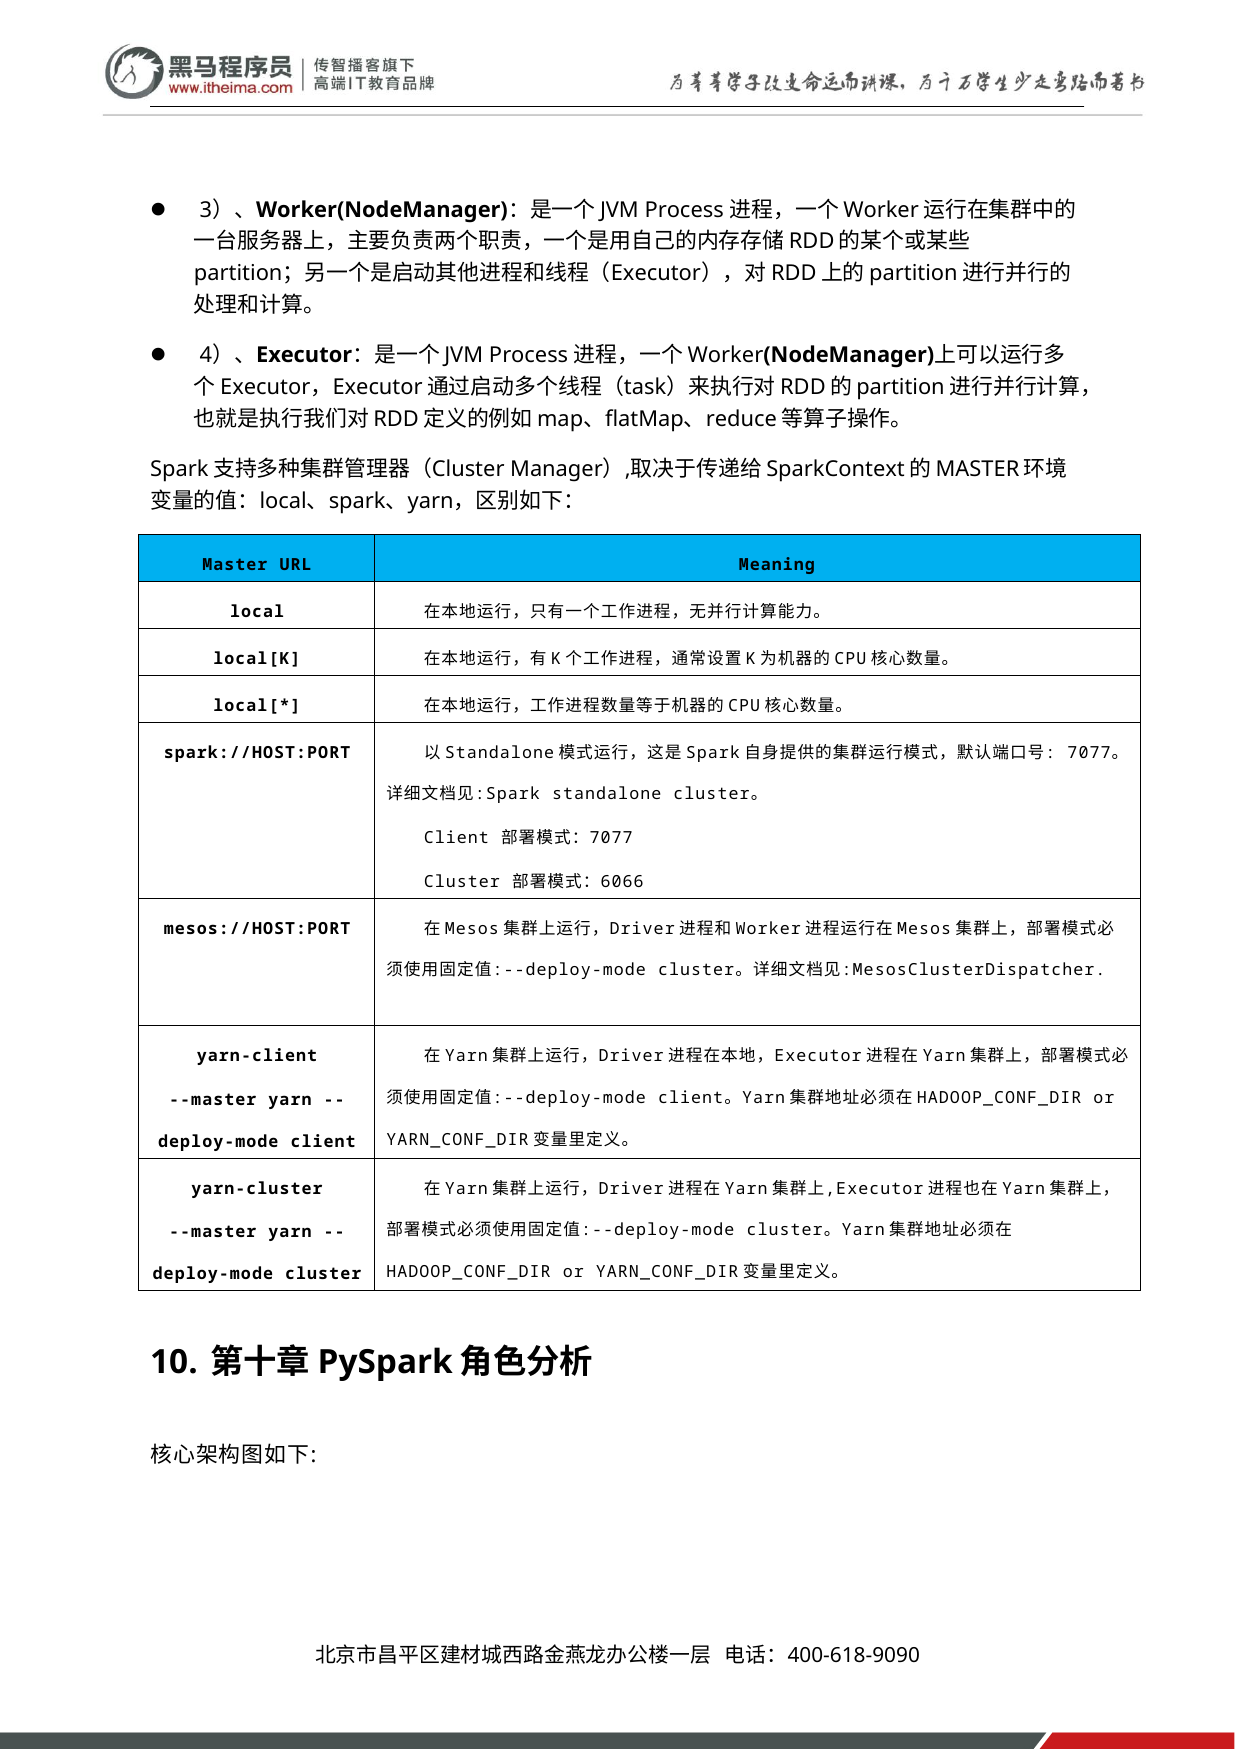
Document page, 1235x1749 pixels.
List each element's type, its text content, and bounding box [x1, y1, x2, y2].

table_cell 在本地运行，工作进程数量等于机器的CPU核心数量。 [375, 676, 1140, 722]
table_cell 在本地运行，有K个工作进程，通常设置K为机器的CPU核心数量。 [375, 629, 1140, 674]
picture [0, 0, 1235, 123]
table_cell spark://HOST:PORT [139, 723, 374, 898]
table_cell 在Yarn集群上运行，Driver进程在本地，Executor进程在Yarn集群上，部署模式必须使用固定值:--deploy-mode client。Yarn集群地址必须在HADOOP_CONF_DIR or YARN_CONF_DIR变量里定义。 [375, 1026, 1140, 1158]
table_cell local [139, 582, 374, 628]
table_cell local[*] [139, 676, 374, 722]
table_cell 以Standalone模式运行，这是Spark自身提供的集群运行模式，默认端口号: 7077。详细文档见:Spark standalone cluster。 Client 部署模式：7077 Cluster 部署模式：6066 [375, 723, 1140, 898]
subtitle 第十章 PySpark角色分析 [150, 1334, 1084, 1383]
table_cell yarn-client --master yarn --deploy-mode client [139, 1026, 374, 1158]
text 核心架构图如下: [150, 1429, 1084, 1471]
table_cell 在Mesos集群上运行，Driver进程和Worker进程运行在Mesos集群上，部署模式必须使用固定值:--deploy-mode cluster。详细文档见:MesosClusterDispatcher. [375, 899, 1140, 1025]
text Spark支持多种集群管理器（Cluster Manager）,取决于传递给SparkContext的MASTER环境变量的值：local、spark、yarn，区别如下： [150, 451, 1084, 515]
list 3）、Worker(NodeManager)：是一个JVM Process 进程，一个Worker运行在集群中的一台服务器上，主要负责两个职责，一个是用自己的内存存储RDD的某个或某些partition；另一个是启动其他进程和线程（Executor），对RDD上的partition进行并行的处理和计算。 [150, 192, 1084, 318]
table_header Master URL [139, 535, 374, 581]
table_cell 在本地运行，只有一个工作进程，无并行计算能力。 [375, 582, 1140, 628]
table_header Meaning [375, 535, 1140, 581]
picture [0, 1673, 1235, 1749]
table_cell 在Yarn集群上运行，Driver进程在Yarn集群上,Executor进程也在Yarn集群上，部署模式必须使用固定值:--deploy-mode cluster。Yarn集群地址必须在HADOOP_CONF_DIR or YARN_CONF_DIR变量里定义。 [375, 1159, 1140, 1290]
table_cell local[K] [139, 629, 374, 674]
table_cell mesos://HOST:PORT [139, 899, 374, 1025]
list 4）、Executor：是一个JVM Process 进程，一个Worker(NodeManager)上可以运行多个Executor，Executor通过启动多个线程（task）来执行对RDD的partition进行并行计算，也就是执行我们对RDD定义的例如map、flatMap、reduce等算子操作。 [150, 337, 1084, 433]
table_cell yarn-cluster --master yarn --deploy-mode cluster [139, 1159, 374, 1290]
